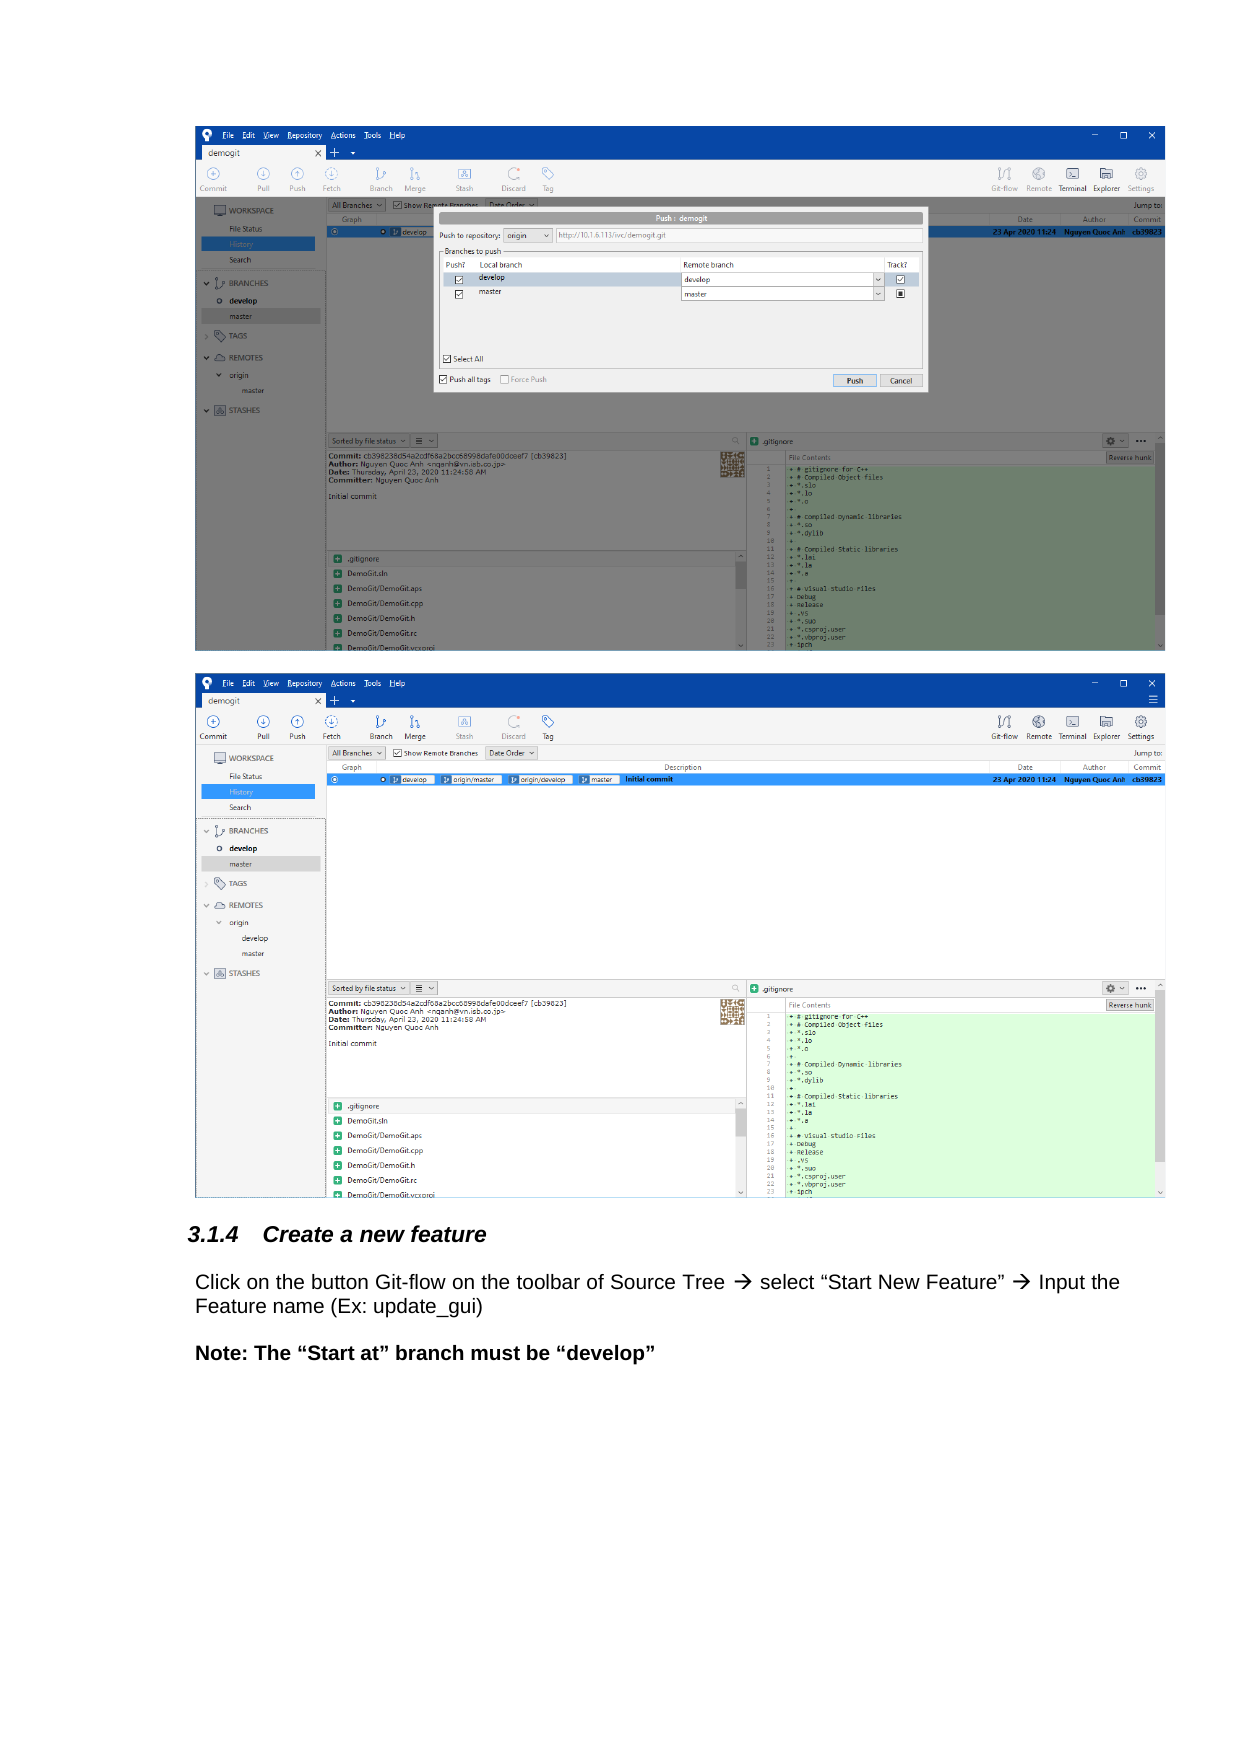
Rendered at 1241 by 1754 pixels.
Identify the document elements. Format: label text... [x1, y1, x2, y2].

text Click on the button Git-flow on the toolbar of Source Tree select “Start New Feature” Input the Feature name (Ex: update_gui) [195, 1270, 1120, 1318]
picture [195, 126, 1166, 651]
text Note: The “Start at” branch must be “develop” [195, 1341, 1120, 1365]
subtitle Create a new feature [187, 1221, 1120, 1247]
picture [195, 673, 1166, 1198]
